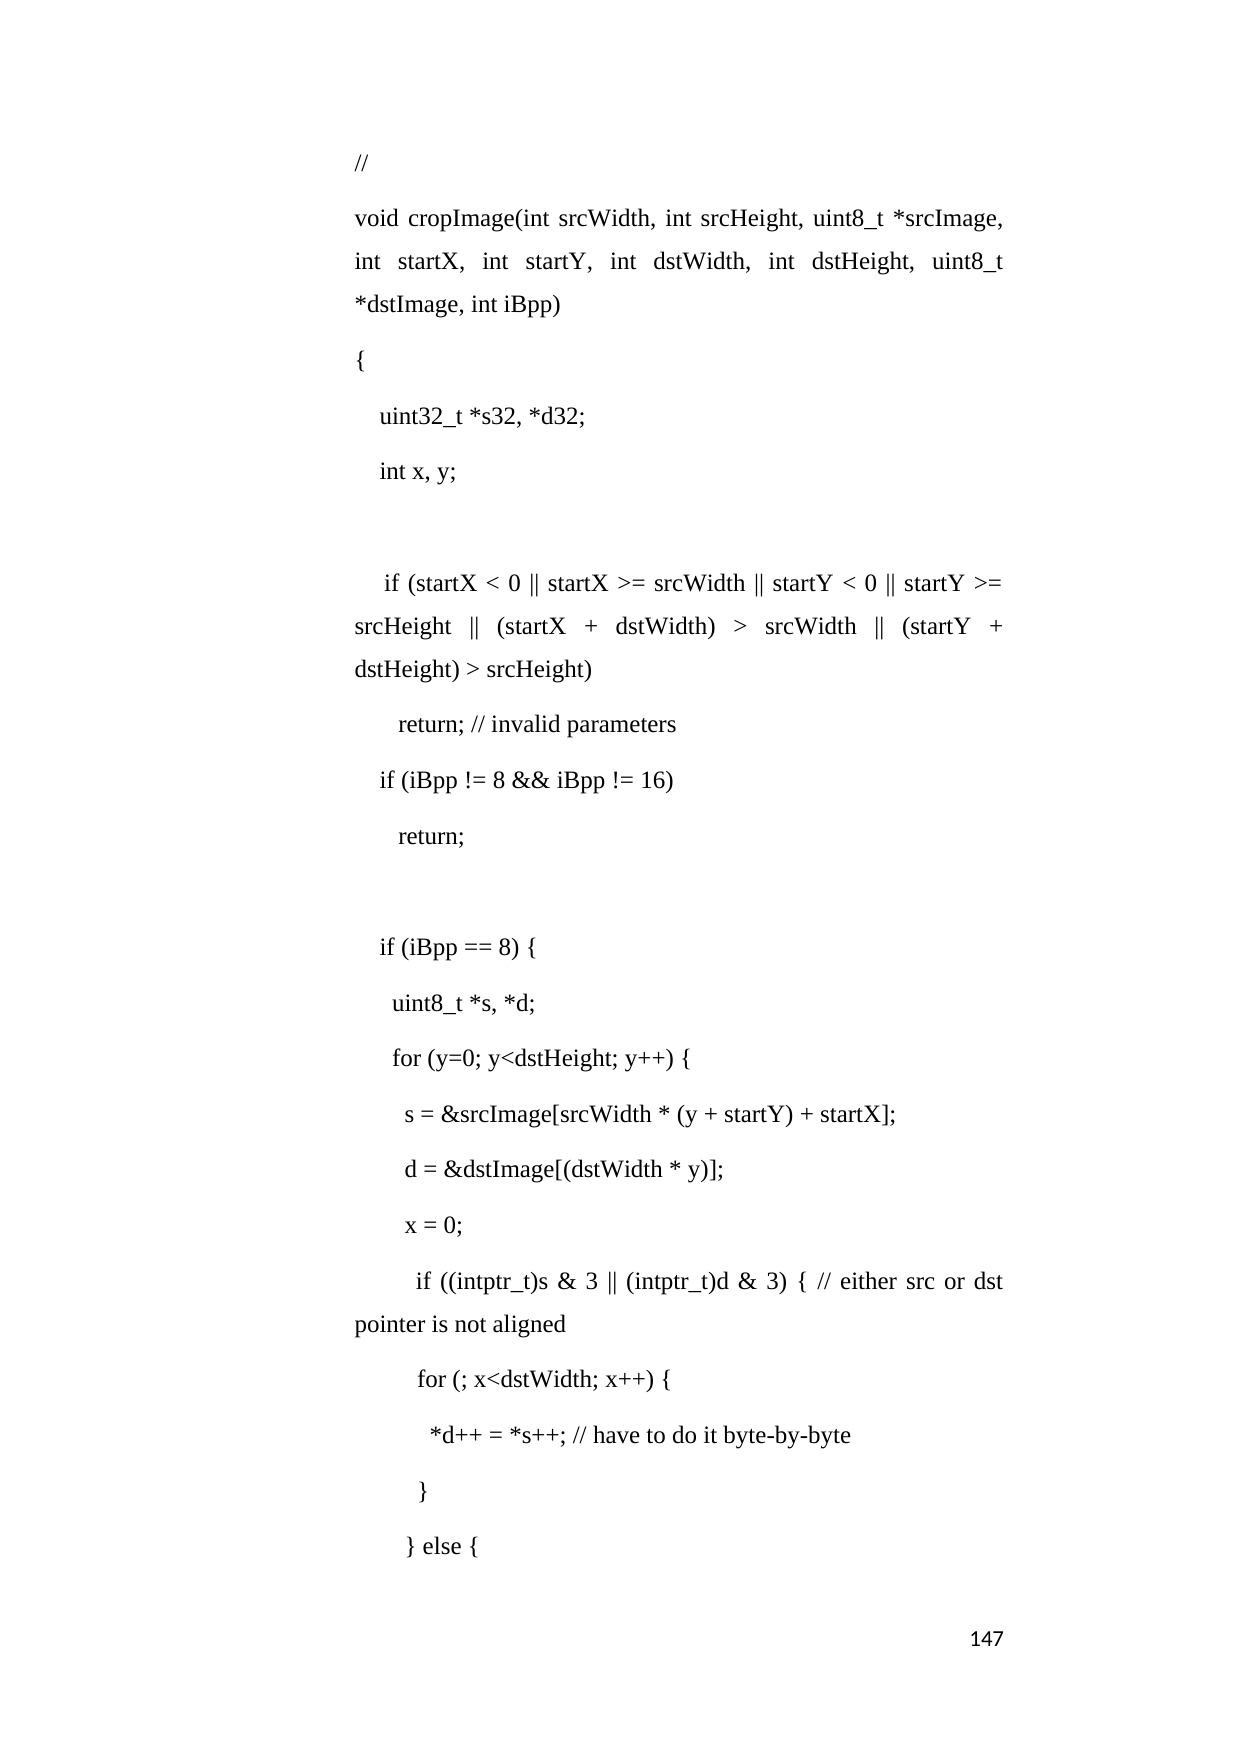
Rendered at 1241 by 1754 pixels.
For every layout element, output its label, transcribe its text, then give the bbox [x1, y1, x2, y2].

text uint32_t *s32, *d32; [354, 401, 1004, 429]
text if ((intptr_t)s & 3 || (intptr_t)d & 3) { // either src or dst pointer is not aligned [354, 1266, 1004, 1338]
text void cropImage(int srcWidth, int srcHeight, uint8_t *srcImage, int startX, int startY, int dstWidth, int dstHeight, uint8_t *dstImage, int iBpp) [354, 203, 1004, 318]
text *d++ = *s++; // have to do it byte-by-byte [354, 1420, 1004, 1449]
text x = 0; [354, 1210, 1004, 1239]
text if (iBpp != 8 && iBpp != 16) [354, 765, 1004, 794]
text } [354, 1476, 1004, 1504]
text int x, y; [354, 456, 1004, 485]
text d = &dstImage[(dstWidth * y)]; [354, 1154, 1004, 1183]
text s = &srcImage[srcWidth * (y + startY) + startX]; [354, 1099, 1004, 1128]
text // [354, 148, 1004, 176]
text if (iBpp == 8) { [354, 932, 1004, 961]
text uint8_t *s, *d; [354, 988, 1004, 1016]
text { [354, 345, 1004, 374]
text } else { [354, 1531, 1004, 1560]
text for (; x<dstWidth; x++) { [354, 1364, 1004, 1393]
text return; [354, 821, 1004, 849]
text return; // invalid parameters [354, 709, 1004, 738]
text if (startX < 0 || startX >= srcWidth || startY < 0 || startY >= srcHeight || (startX + dstWidth) > srcWidth || (startY + dstHeight) > srcHeight) [354, 568, 1004, 683]
text for (y=0; y<dstHeight; y++) { [354, 1043, 1004, 1072]
